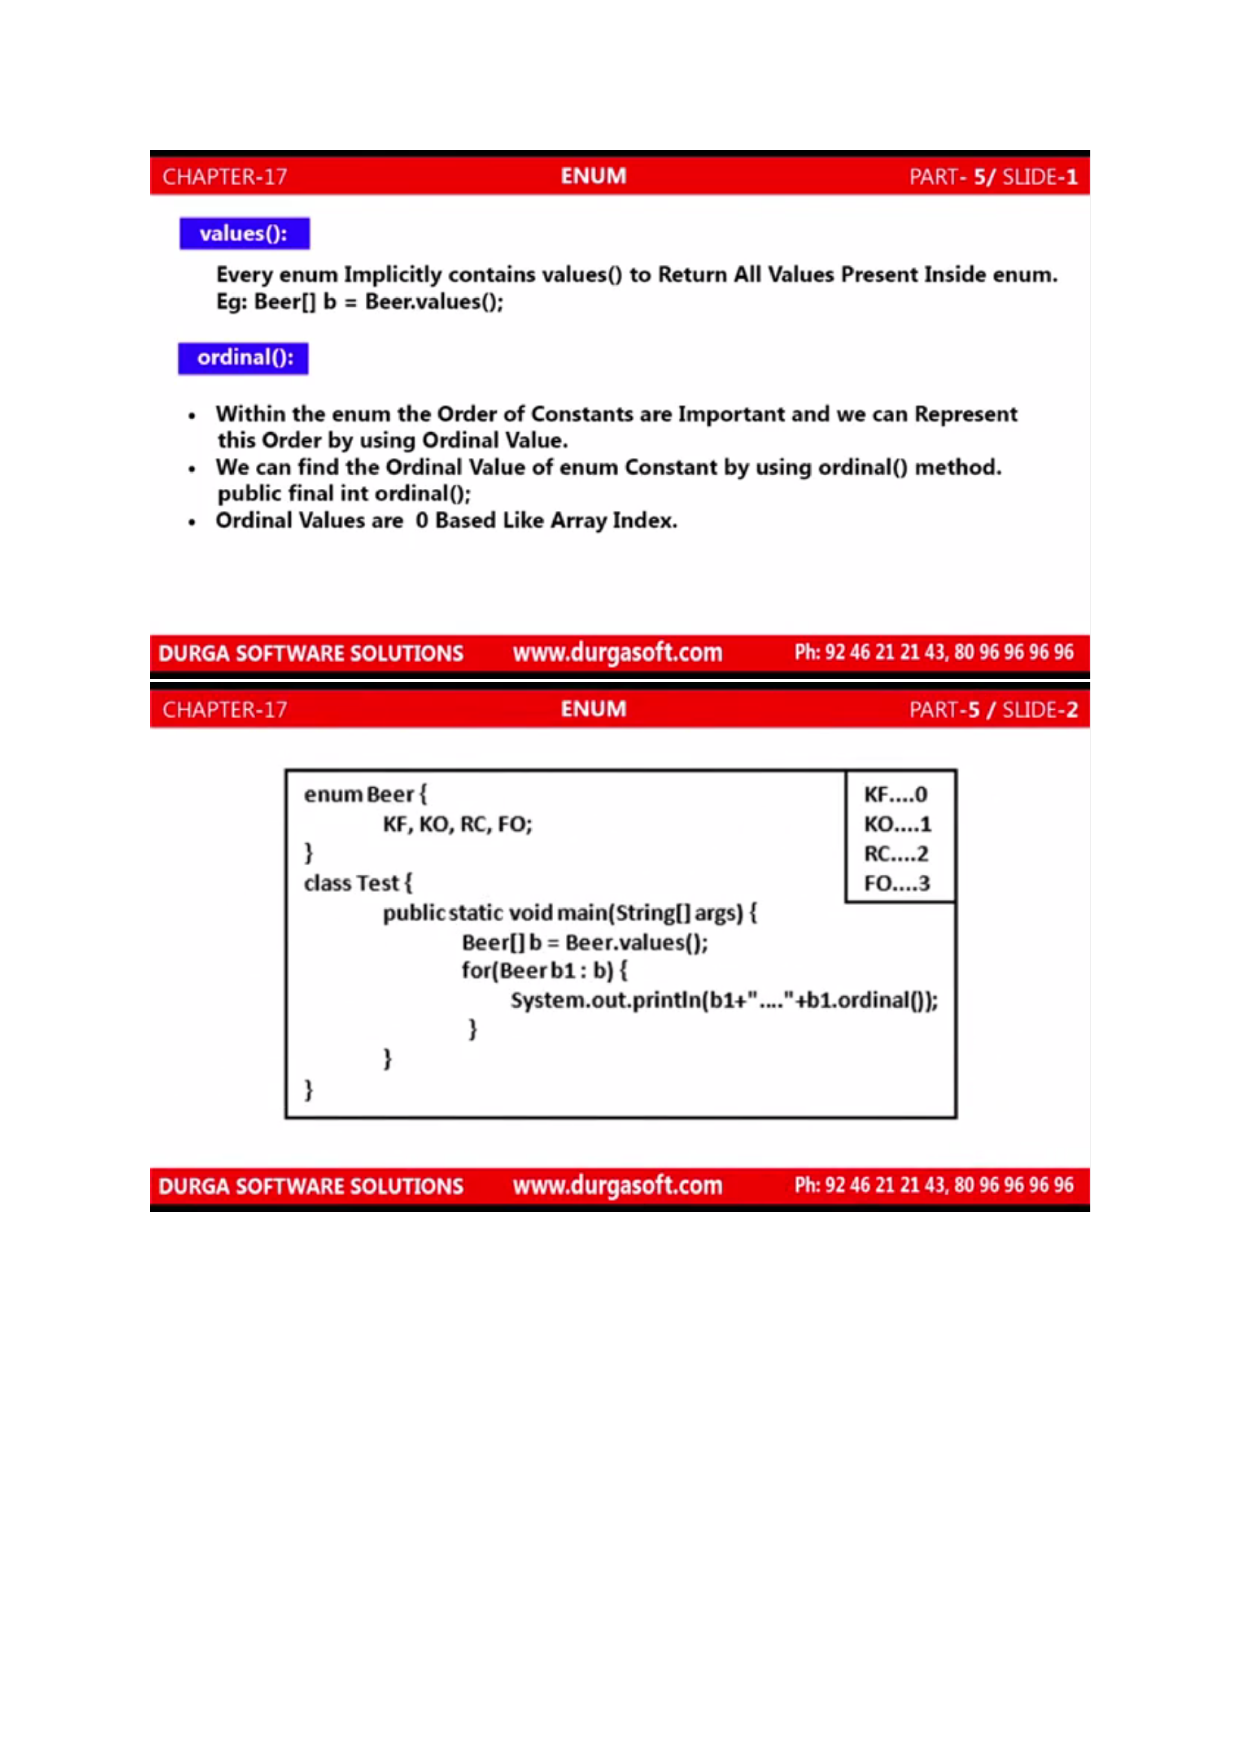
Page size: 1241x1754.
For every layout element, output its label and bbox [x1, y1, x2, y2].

picture [150, 682, 1091, 1212]
picture [150, 150, 1091, 679]
